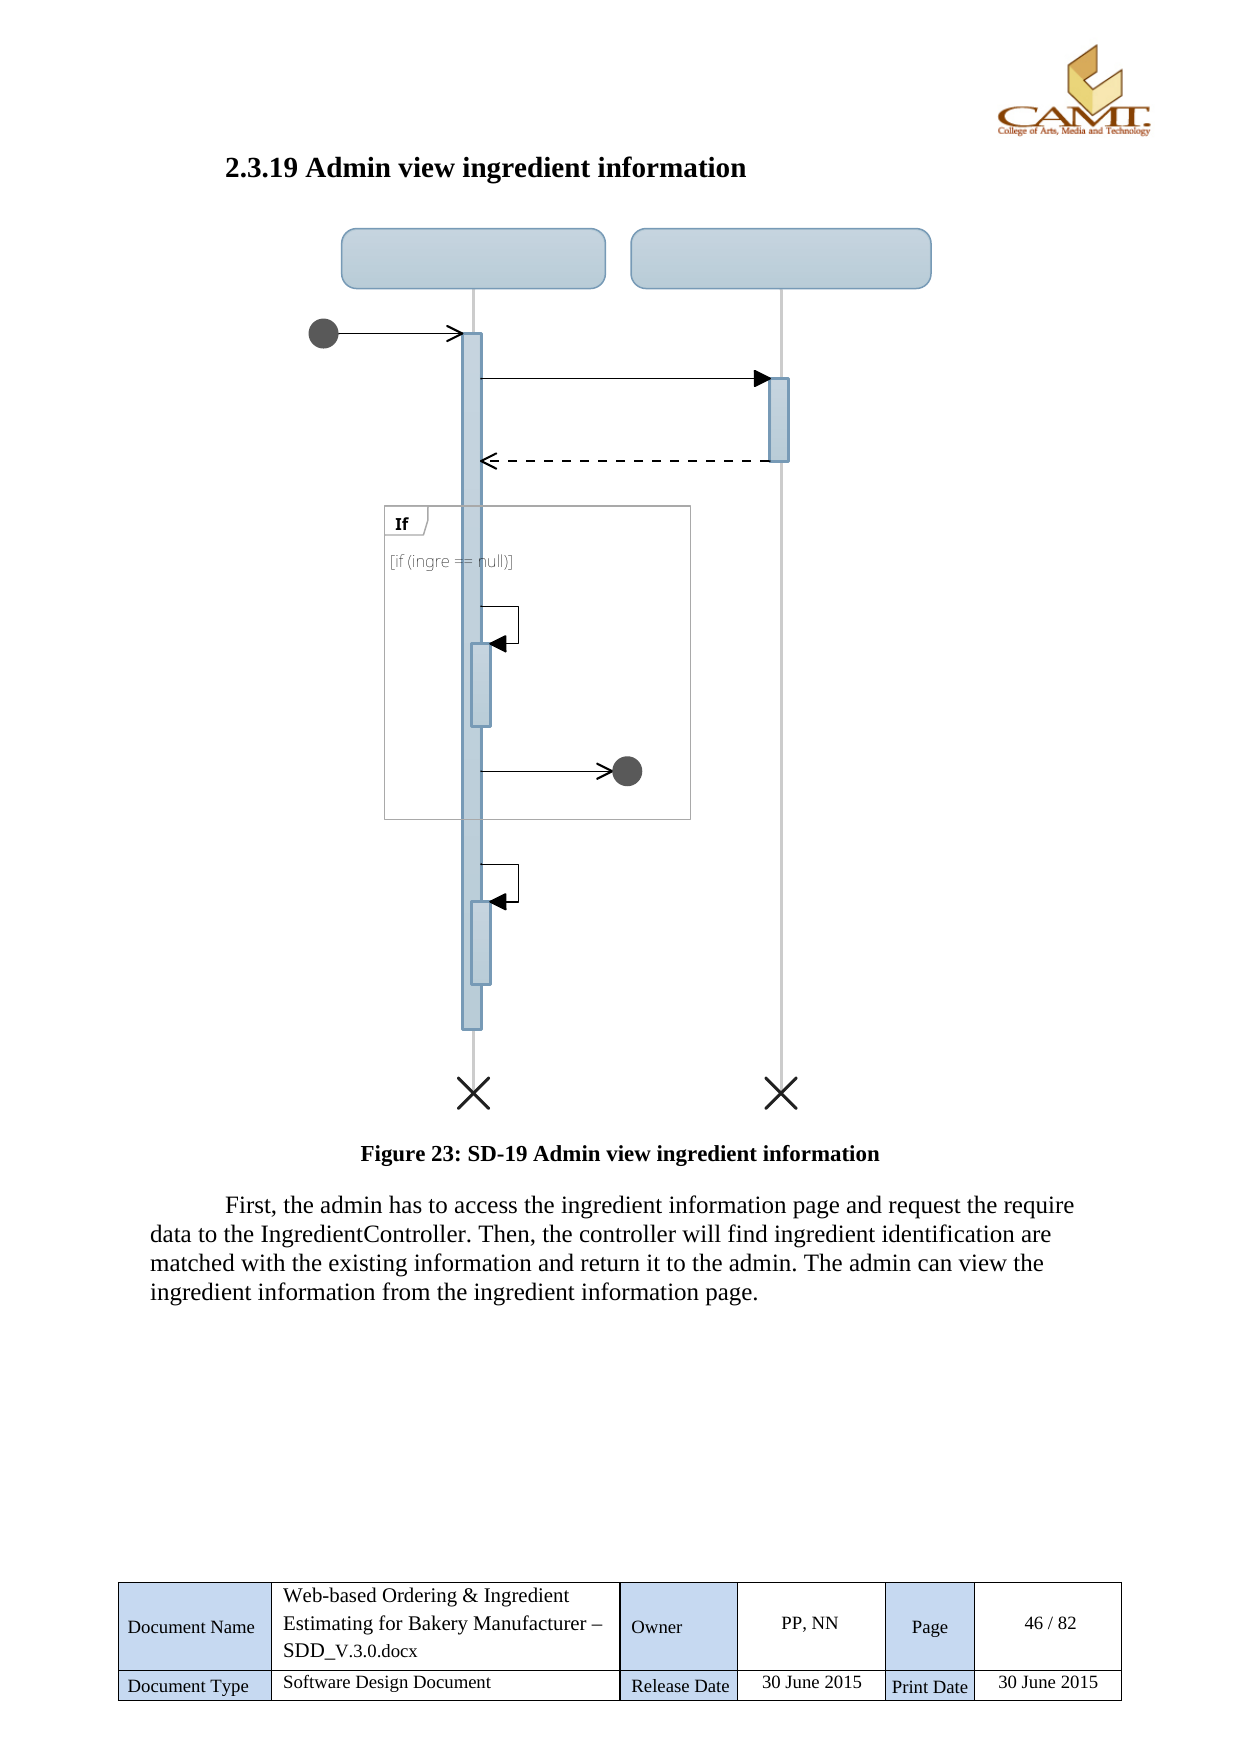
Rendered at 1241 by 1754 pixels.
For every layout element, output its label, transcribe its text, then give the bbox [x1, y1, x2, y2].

text Figure 23: SD-19 Admin view ingredient information [150, 1139, 1090, 1166]
text First, the admin has to access the ingredient information page and request the require data to the IngredientController. Then, the controller will find ingredient identification are matched with the existing information and return it to the admin. The admin can view the ingredient information from the ingredient information page. [150, 1191, 1090, 1306]
picture [989, 37, 1155, 138]
subtitle 2.3.19 Admin view ingredient information [150, 150, 1090, 183]
